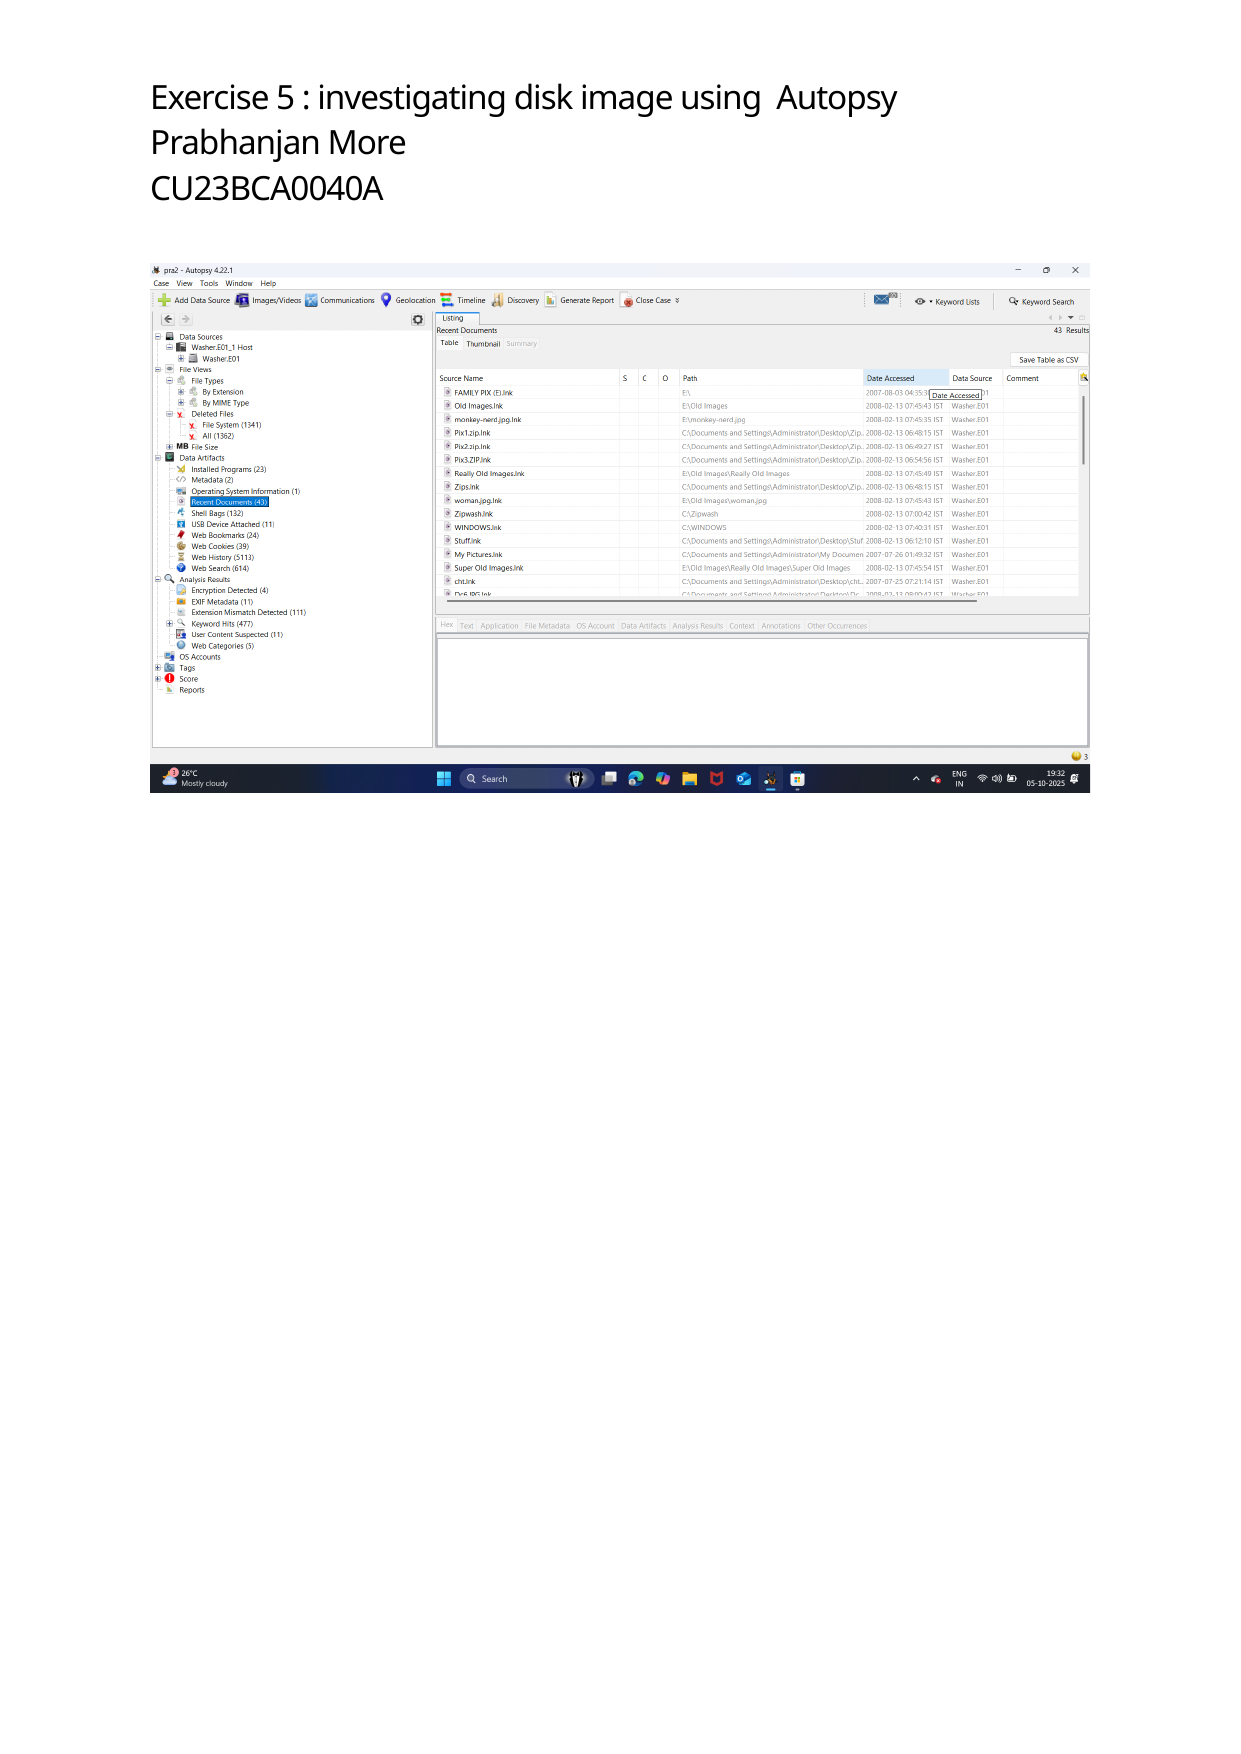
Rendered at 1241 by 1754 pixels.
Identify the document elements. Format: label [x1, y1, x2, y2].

picture [150, 263, 1091, 793]
